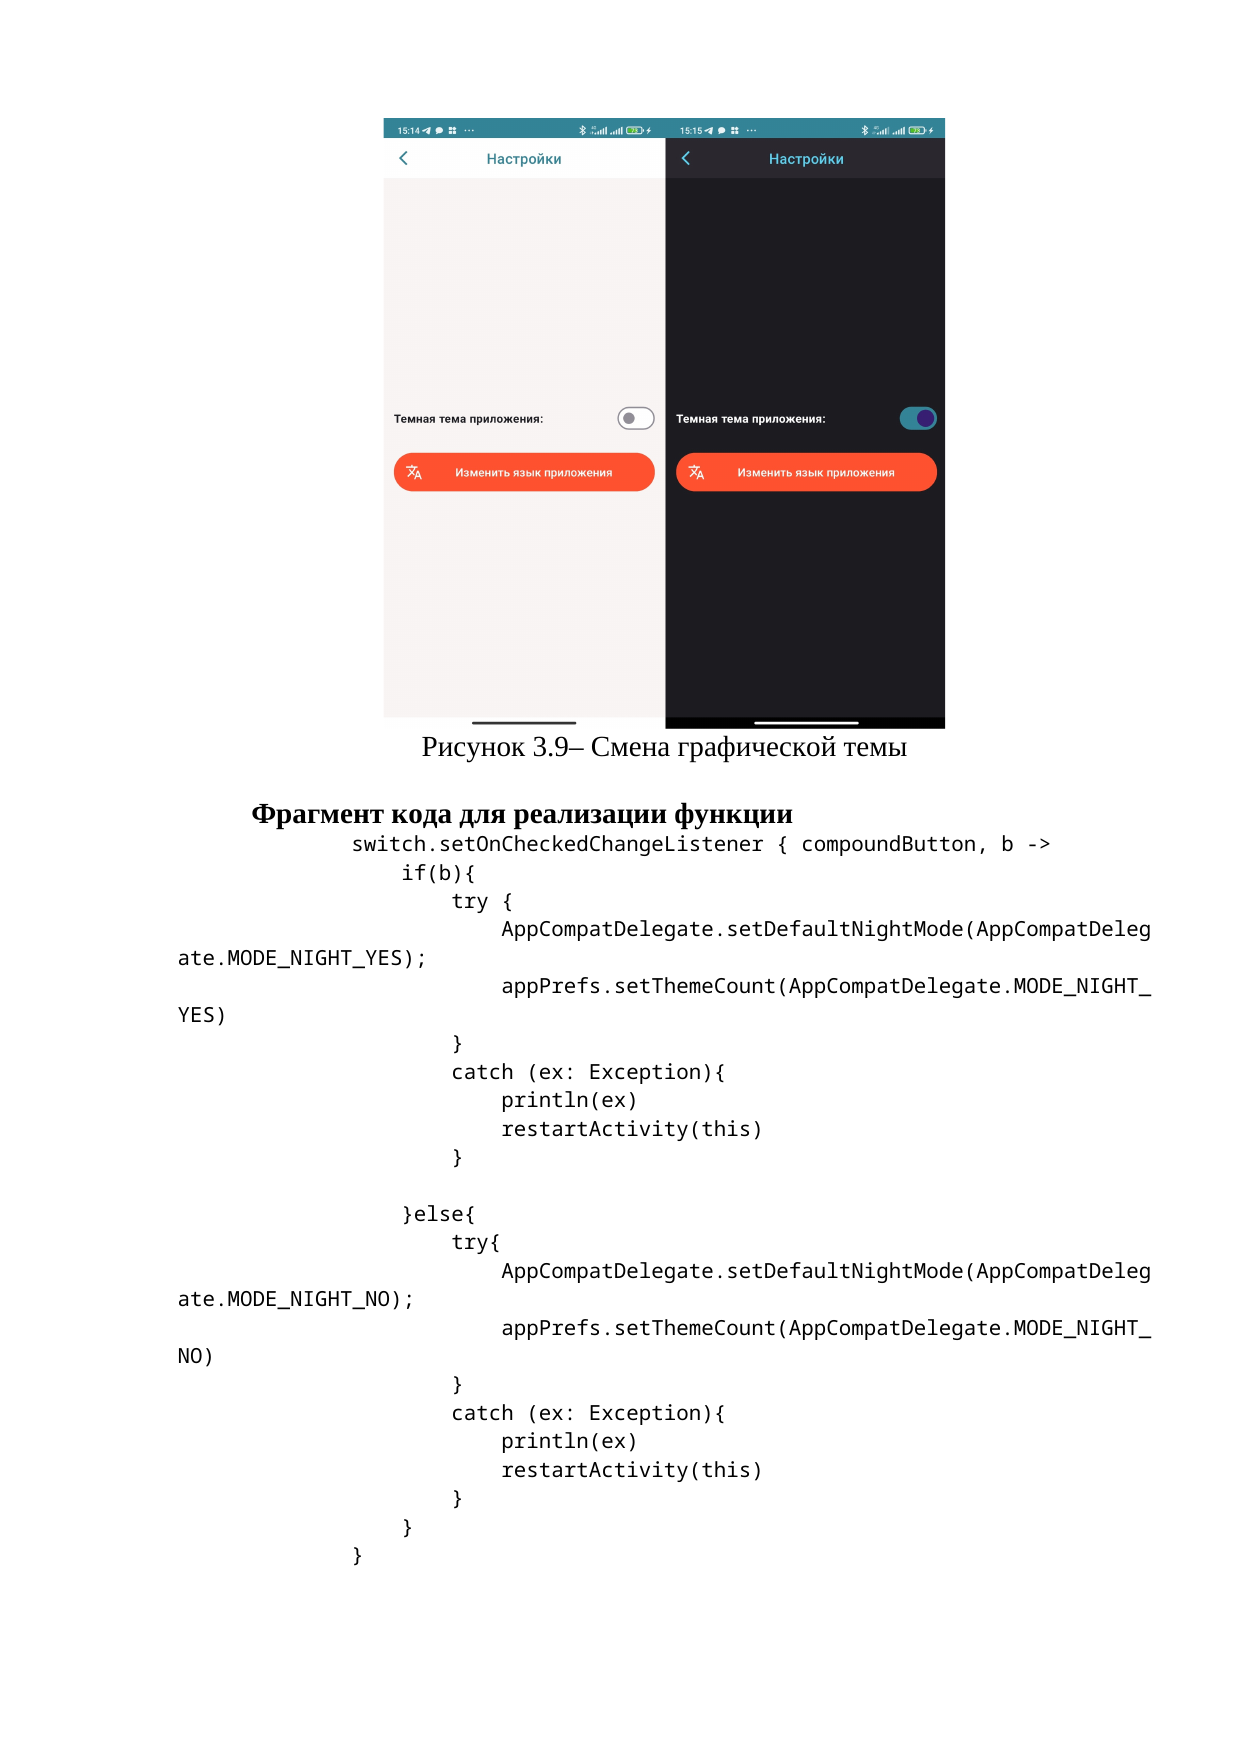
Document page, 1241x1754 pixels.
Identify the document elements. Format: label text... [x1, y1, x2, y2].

text restartActivity(this) [177, 1455, 1152, 1483]
text catch (ex: Exception){ [177, 1057, 1152, 1085]
text switch.setOnCheckedChangeListener { compoundButton, b -> [177, 829, 1152, 858]
text if(b){ [177, 858, 1152, 886]
text } [177, 1483, 1152, 1512]
text catch (ex: Exception){ [177, 1398, 1152, 1426]
text Фрагмент кода для реализации функции [177, 796, 1152, 829]
text } [177, 1512, 1152, 1540]
text } [177, 1142, 1152, 1171]
text }else{ [177, 1199, 1152, 1227]
text AppCompatDelegate.setDefaultNightMode(AppCompatDelegate.MODE_NIGHT_YES); [177, 914, 1152, 971]
text try { [177, 886, 1152, 914]
text } [177, 1028, 1152, 1057]
text appPrefs.setThemeCount(AppCompatDelegate.MODE_NIGHT_YES) [177, 971, 1152, 1028]
text } [177, 1540, 1152, 1569]
text println(ex) [177, 1085, 1152, 1114]
text restartActivity(this) [177, 1114, 1152, 1142]
text } [177, 1369, 1152, 1398]
picture [383, 118, 946, 729]
text AppCompatDelegate.setDefaultNightMode(AppCompatDelegate.MODE_NIGHT_NO); [177, 1256, 1152, 1313]
text Рисунок 3.9– Смена графической темы [177, 729, 1152, 762]
text println(ex) [177, 1426, 1152, 1455]
text try{ [177, 1227, 1152, 1256]
text appPrefs.setThemeCount(AppCompatDelegate.MODE_NIGHT_NO) [177, 1313, 1152, 1369]
